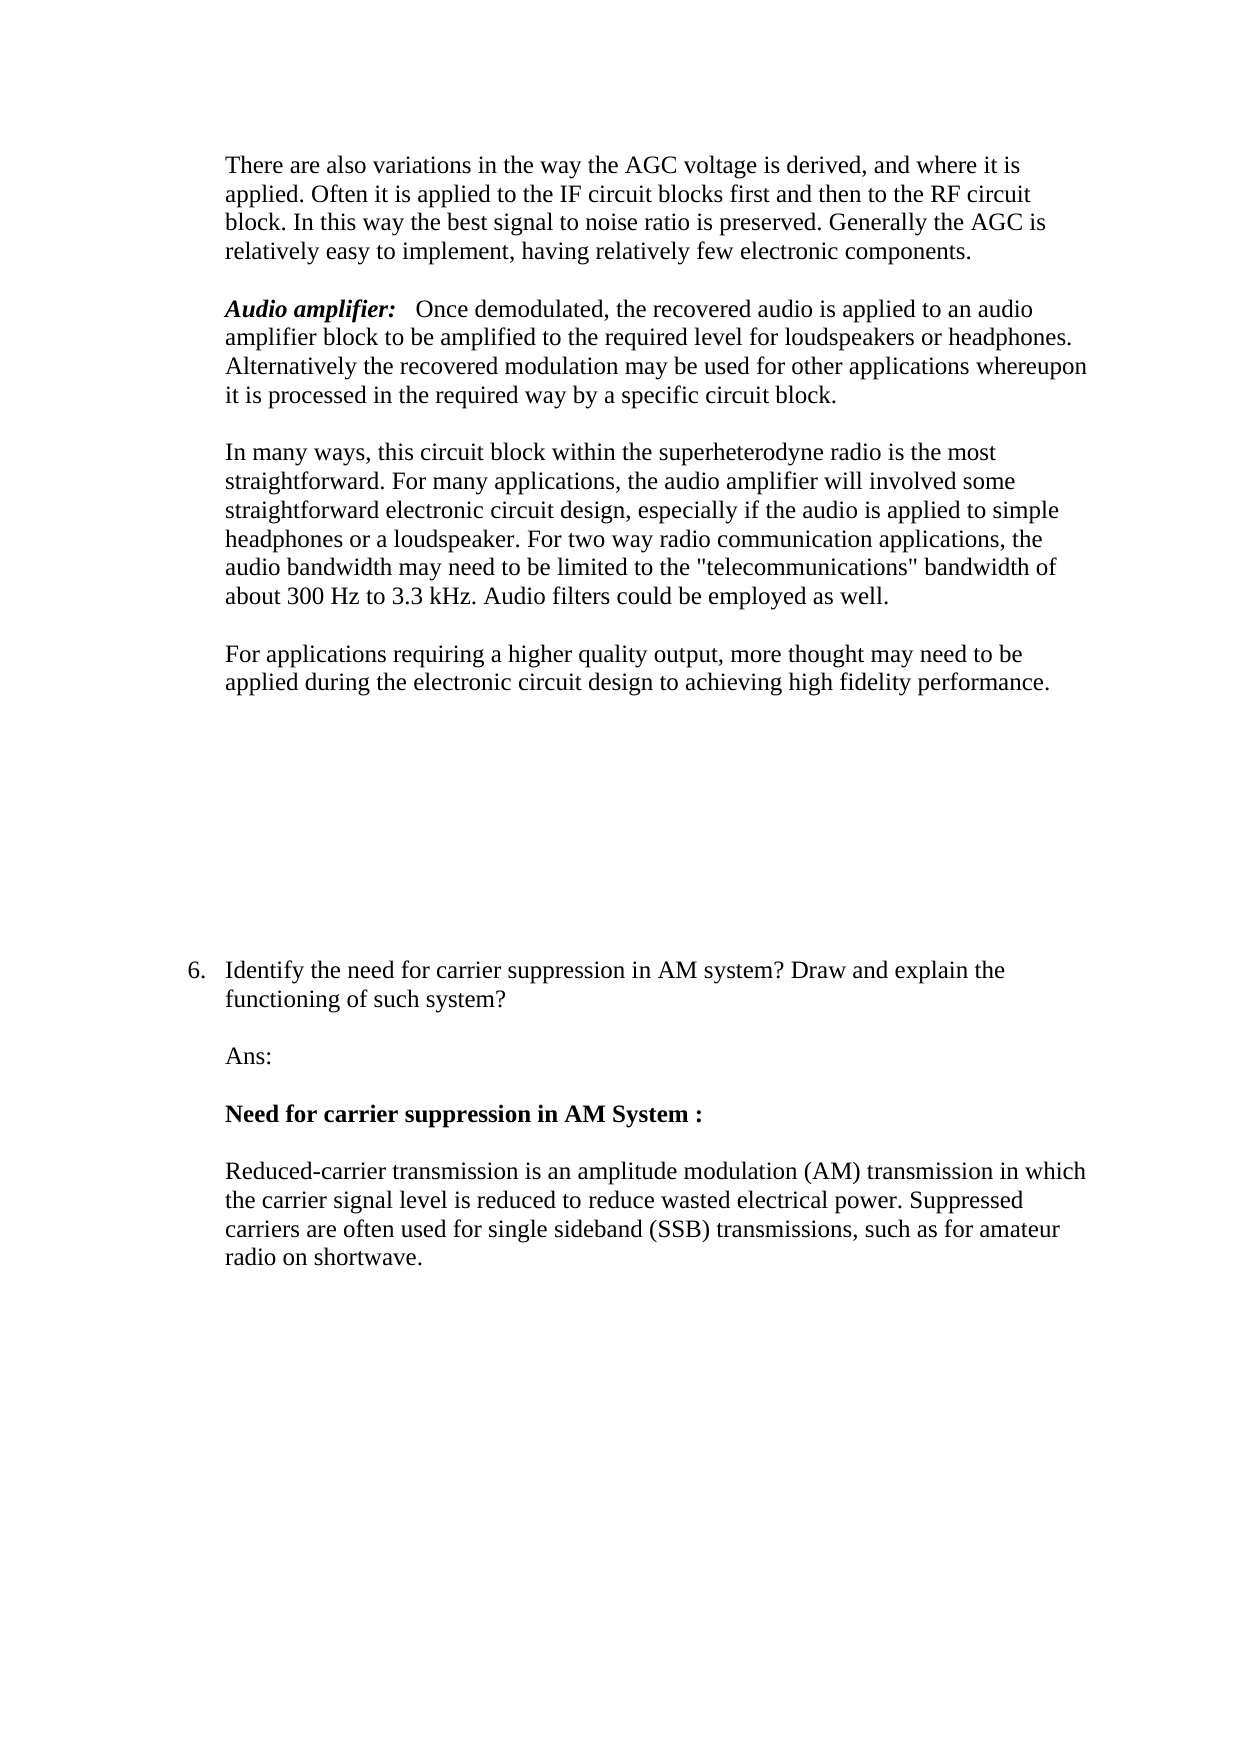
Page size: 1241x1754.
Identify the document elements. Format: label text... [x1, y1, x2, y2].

list Reduced-carrier transmission is an amplitude modulation (AM) transmission in which the carrier signal level is reduced to reduce wasted electrical power. Suppressed carriers are often used for single sideband (SSB) transmissions, such as for amateur radio on shortwave. [225, 1156, 1090, 1271]
list Identify the need for carrier suppression in AM system? Draw and explain the functioning of such system? [187, 955, 1090, 1012]
list Need for carrier suppression in AM System : [225, 1099, 1090, 1127]
list Ans: [225, 1041, 1090, 1070]
list There are also variations in the way the AGC voltage is derived, and where it is applied. Often it is applied to the IF circuit blocks first and then to the RF circuit block. In this way the best signal to noise ratio is preserved. Generally the AGC is relatively easy to implement, having relatively few electronic components. [225, 150, 1090, 265]
list For applications requiring a higher quality output, more thought may need to be applied during the electronic circuit design to achieving high fidelity performance. [225, 639, 1090, 696]
list In many ways, this circuit block within the superheterodyne radio is the most straightforward. For many applications, the audio amplifier will involved some straightforward electronic circuit design, especially if the audio is applied to simple headphones or a loudspeaker. For two way radio communication applications, the audio bandwidth may need to be limited to the "telecommunications" bandwidth of about 300 Hz to 3.3 kHz. Audio filters could be employed as well. [225, 437, 1090, 610]
list Audio amplifier: Once demodulated, the recovered audio is applied to an audio amplifier block to be amplified to the required level for loudspeakers or headphones. Alternatively the recovered modulation may be used for other applications whereupon it is processed in the required way by a specific circuit block. [225, 294, 1090, 409]
